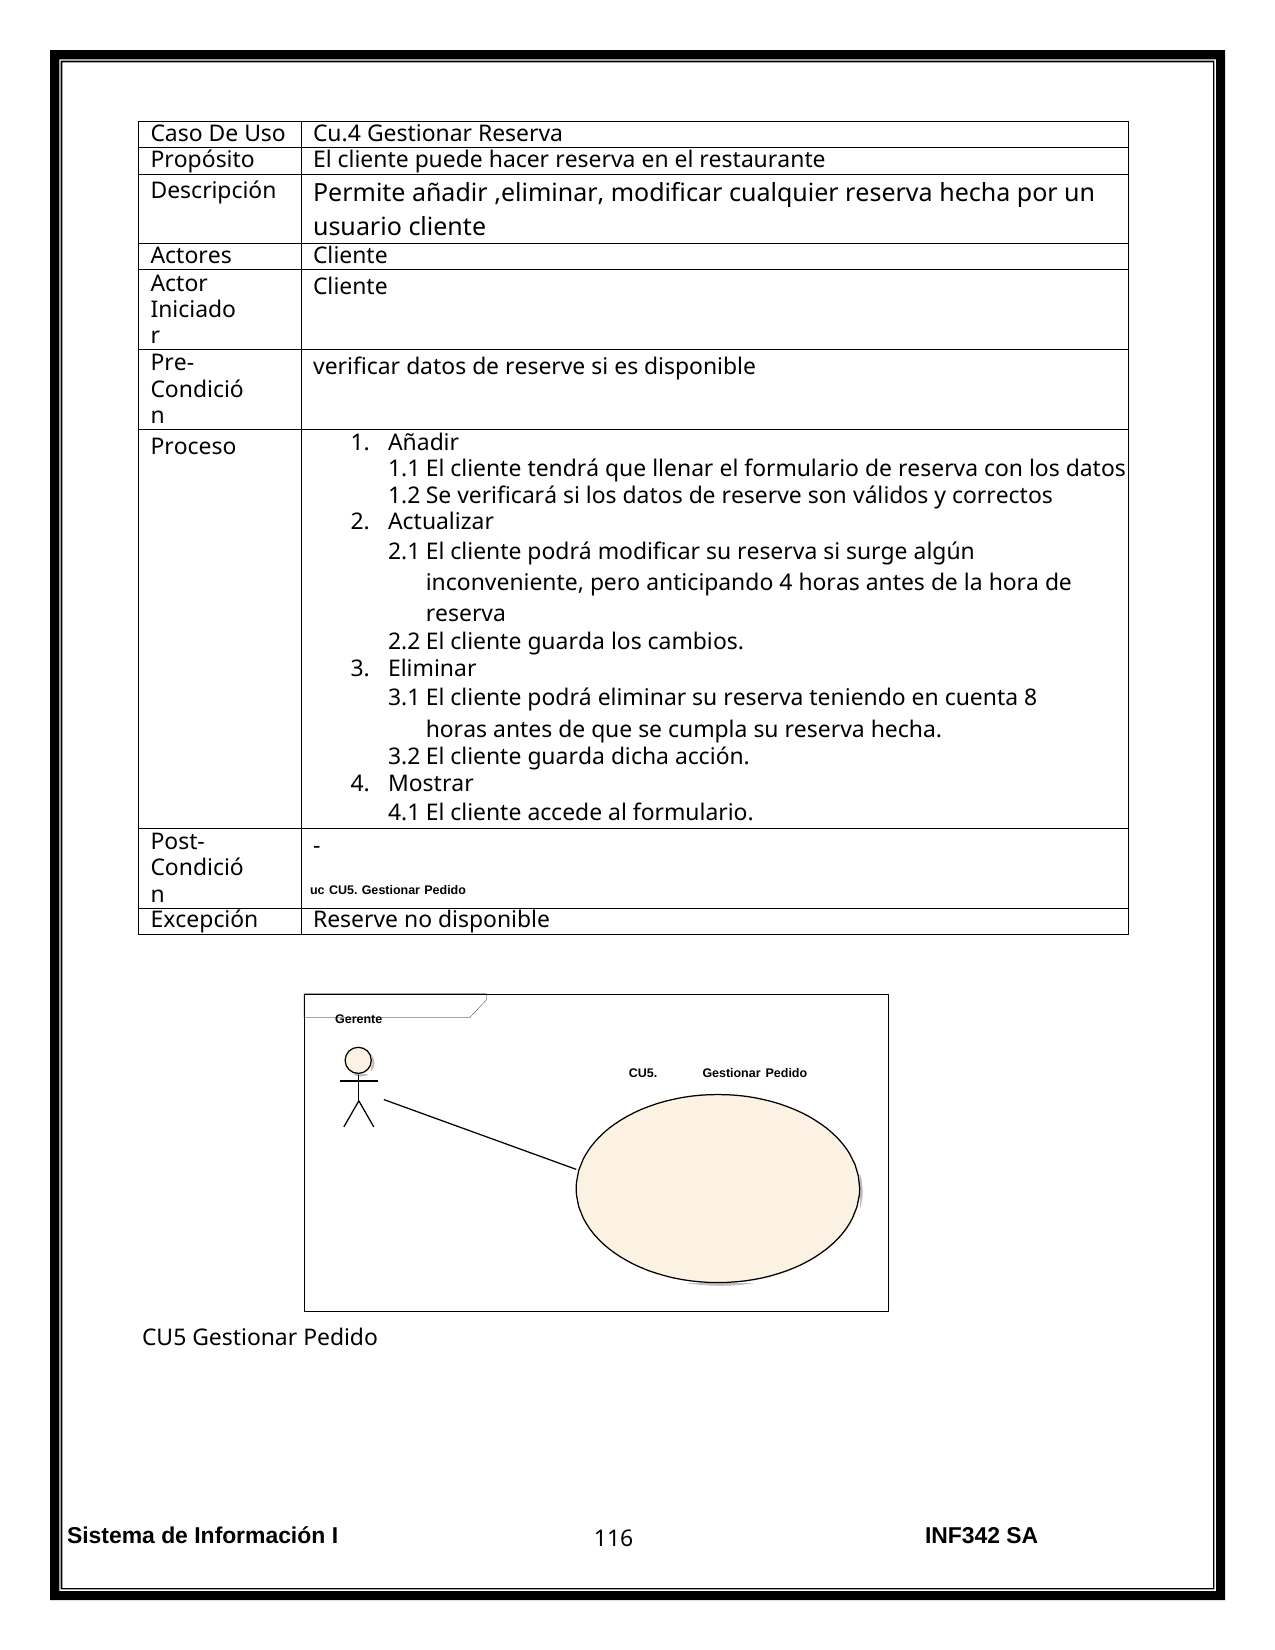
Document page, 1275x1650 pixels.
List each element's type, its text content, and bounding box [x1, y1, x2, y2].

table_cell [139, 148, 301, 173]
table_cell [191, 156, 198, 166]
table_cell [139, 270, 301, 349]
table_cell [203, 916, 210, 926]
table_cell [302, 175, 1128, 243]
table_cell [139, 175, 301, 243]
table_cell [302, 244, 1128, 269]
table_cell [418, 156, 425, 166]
text CU5 Gestionar Pedido [142, 964, 1212, 1353]
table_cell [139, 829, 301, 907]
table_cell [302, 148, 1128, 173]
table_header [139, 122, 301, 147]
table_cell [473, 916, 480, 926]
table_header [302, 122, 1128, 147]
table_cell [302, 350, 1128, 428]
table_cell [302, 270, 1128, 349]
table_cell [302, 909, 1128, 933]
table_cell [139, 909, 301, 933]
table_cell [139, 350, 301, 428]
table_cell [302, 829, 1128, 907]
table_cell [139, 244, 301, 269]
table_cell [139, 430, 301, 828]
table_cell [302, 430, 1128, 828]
